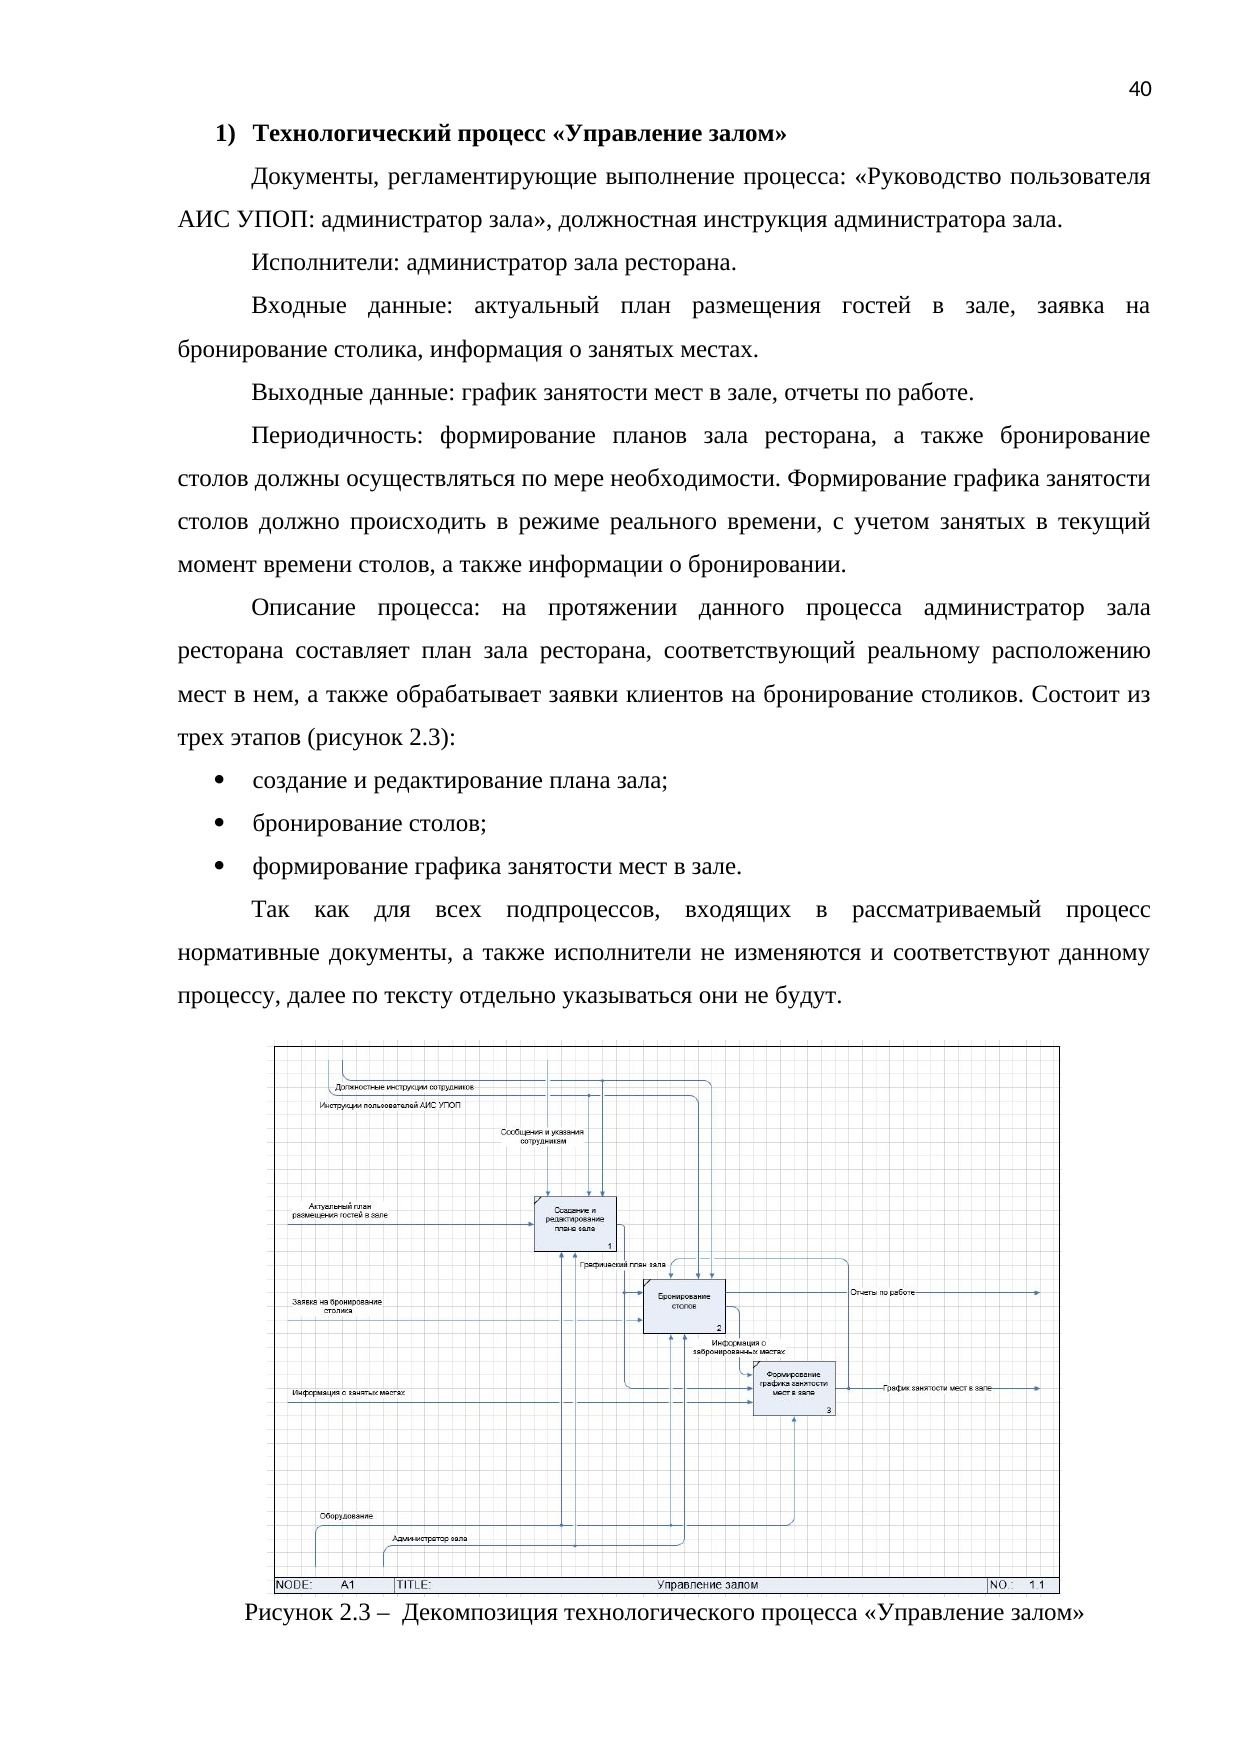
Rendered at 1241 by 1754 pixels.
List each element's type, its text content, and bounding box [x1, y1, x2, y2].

text Рисунок 2.3 – Декомпозиция технологического процесса «Управление залом» [864, 1597, 1152, 1626]
text Описание процесса: на протяжении данного процесса администратор зала ресторана составляет план зала ресторана, соответствующий реальному расположению мест в нем, а также обрабатывает заявки клиентов на бронирование столиков. Состоит из трех этапов (рисунок 2.3): [177, 592, 1152, 751]
text Входные данные: актуальный план размещения гостей в зале, заявка на бронирование столика, информация о занятых местах. [177, 291, 1152, 362]
list создание и редактирование плана зала; [215, 765, 1152, 794]
list бронирование столов; [215, 808, 1152, 837]
text Периодичность: формирование планов зала ресторана, а также бронирование столов должны осуществляться по мере необходимости. Формирование графика занятости столов должно происходить в режиме реального времени, с учетом занятых в текущий момент времени столов, а также информации о бронировании. [177, 420, 1152, 578]
text Рисунок 2.3 – Декомпозиция технологического процесса «Управление залом» [177, 1597, 402, 1626]
text Документы, регламентирующие выполнение процесса: «Руководство пользователя АИС УПОП: администратор зала», должностная инструкция администратора зала. [177, 161, 1152, 233]
list Технологический процесс «Управление залом» [215, 118, 1152, 147]
list формирование графика занятости мест в зале. [215, 851, 1152, 880]
picture [267, 1040, 1062, 1597]
text Так как для всех подпроцессов, входящих в рассматриваемый процесс нормативные документы, а также исполнители не изменяются и соответствуют данному процессу, далее по тексту отдельно указываться они не будут. [177, 894, 1152, 1009]
text Выходные данные: график занятости мест в зале, отчеты по работе. [177, 377, 1152, 406]
text Исполнители: администратор зала ресторана. [177, 247, 1152, 276]
